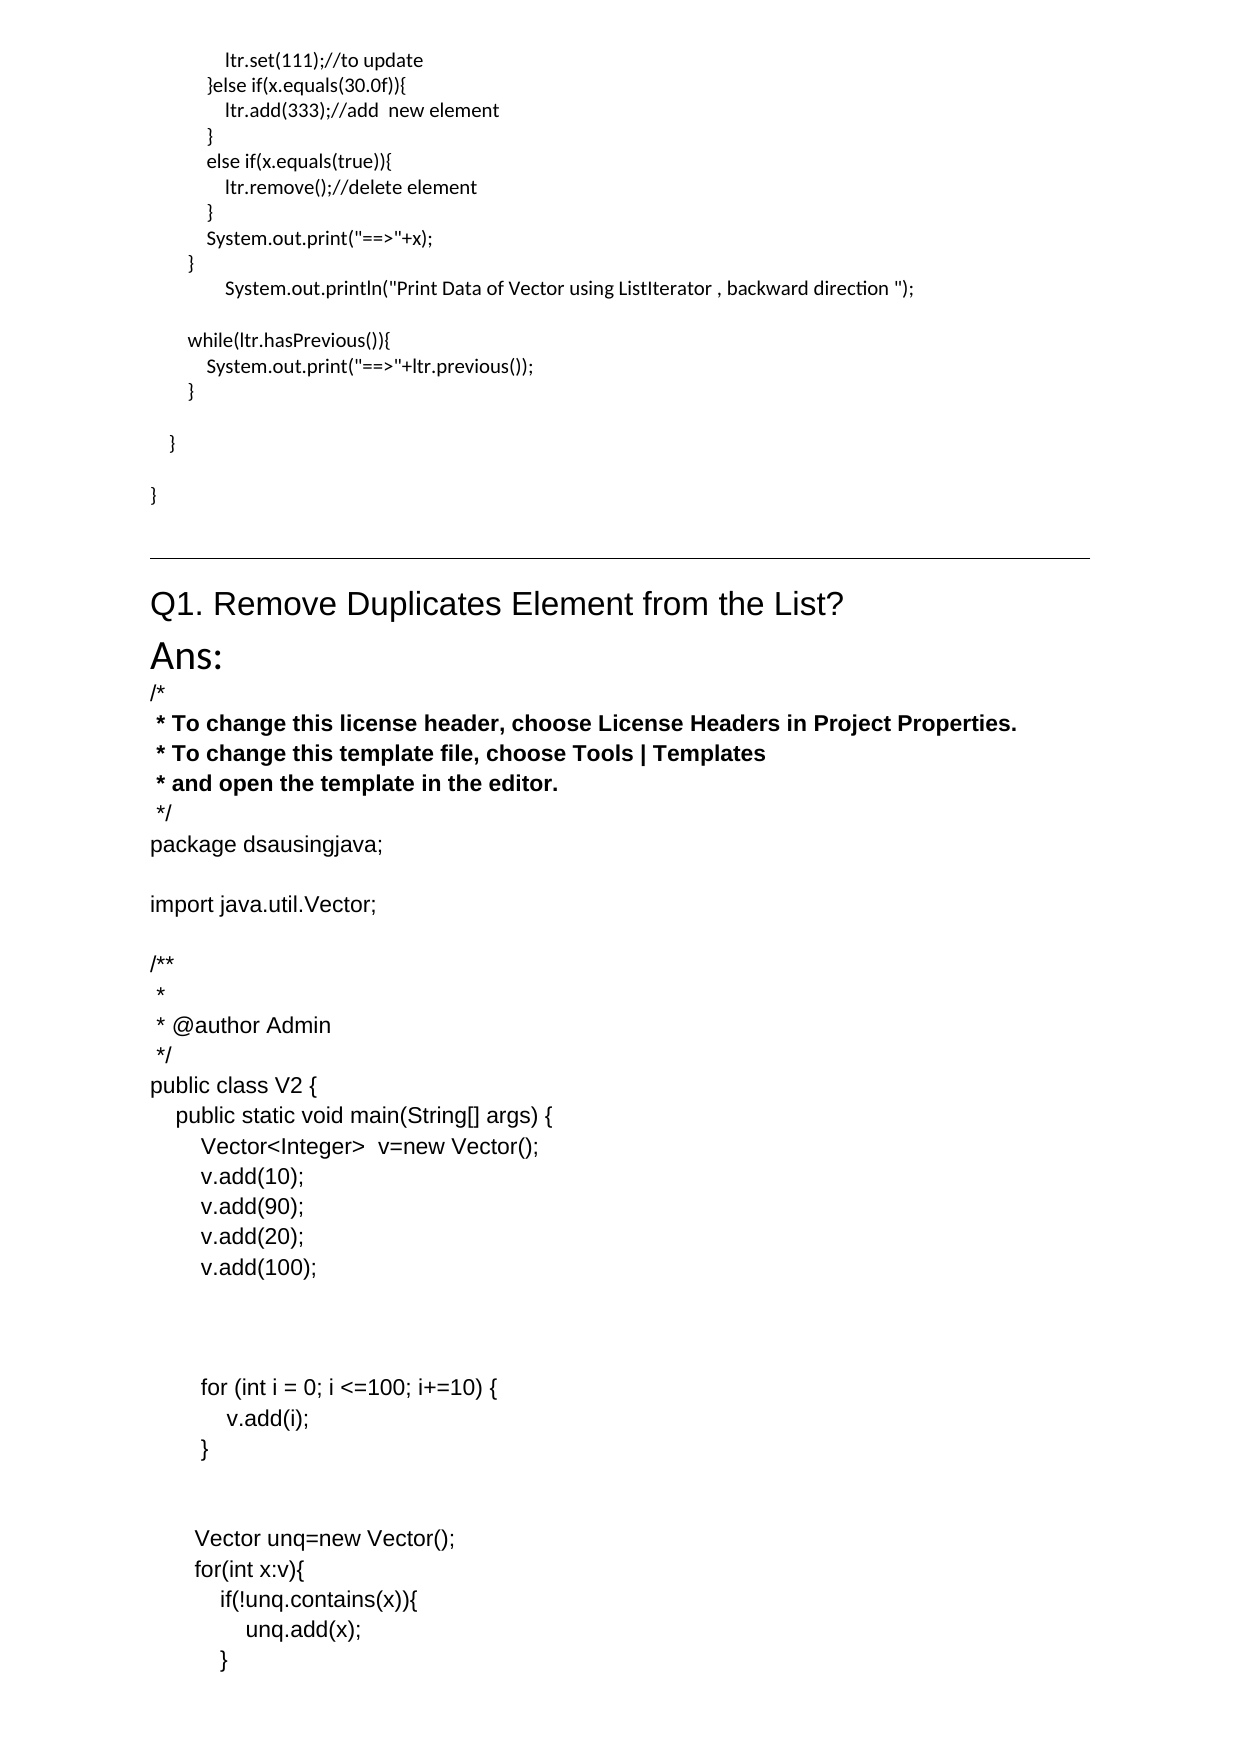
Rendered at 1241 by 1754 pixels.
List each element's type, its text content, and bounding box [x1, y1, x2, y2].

text else if(x.equals(true)){ [150, 148, 1090, 174]
text * @author Admin [150, 1012, 1090, 1038]
text public static void main(String[] args) { [150, 1102, 1090, 1129]
text v.add(20); [150, 1223, 1090, 1249]
text import java.util.Vector; [150, 891, 1090, 917]
text Ans: [150, 629, 1090, 679]
text }else if(x.equals(30.0f)){ [150, 72, 1090, 98]
text Vector unq=new Vector(); [150, 1525, 1090, 1552]
text package dsausingjava; [150, 831, 1090, 857]
text unq.add(x); [150, 1616, 1090, 1642]
text * [150, 982, 1090, 1008]
text * To change this license header, choose License Headers in Project Properties. [150, 710, 1090, 736]
text } [150, 1435, 1090, 1461]
text * and open the template in the editor. [150, 770, 1090, 796]
text } [150, 482, 1090, 507]
text public class V2 { [150, 1072, 1090, 1098]
text } [150, 430, 1090, 455]
text } [150, 123, 1090, 148]
text /** [150, 951, 1090, 978]
text System.out.print("==>"+ltr.previous()); [150, 353, 1090, 378]
text } [150, 199, 1090, 225]
text */ [150, 1042, 1090, 1068]
text ltr.set(111);//to update [150, 47, 1090, 72]
text */ [150, 800, 1090, 827]
text } [150, 378, 1090, 404]
text if(!unq.contains(x)){ [150, 1586, 1090, 1612]
text Vector<Integer> v=new Vector(); [150, 1133, 1090, 1159]
text v.add(i); [150, 1404, 1090, 1431]
text for(int x:v){ [150, 1556, 1090, 1582]
text for (int i = 0; i <=100; i+=10) { [150, 1374, 1090, 1401]
text v.add(90); [150, 1193, 1090, 1219]
text System.out.print("==>"+x); [150, 225, 1090, 250]
text ltr.add(333);//add new element [150, 98, 1090, 123]
text System.out.println("Print Data of Vector using ListIterator , backward direction "); [150, 276, 1090, 301]
text Q1. Remove Duplicates Element from the List? [150, 584, 1090, 623]
text * To change this template file, choose Tools | Templates [150, 740, 1090, 766]
text v.add(10); [150, 1163, 1090, 1189]
text } [150, 250, 1090, 276]
text v.add(100); [150, 1253, 1090, 1280]
text ltr.remove();//delete element [150, 174, 1090, 199]
text while(ltr.hasPrevious()){ [150, 327, 1090, 353]
text /* [150, 679, 1090, 706]
text } [150, 1646, 1090, 1672]
